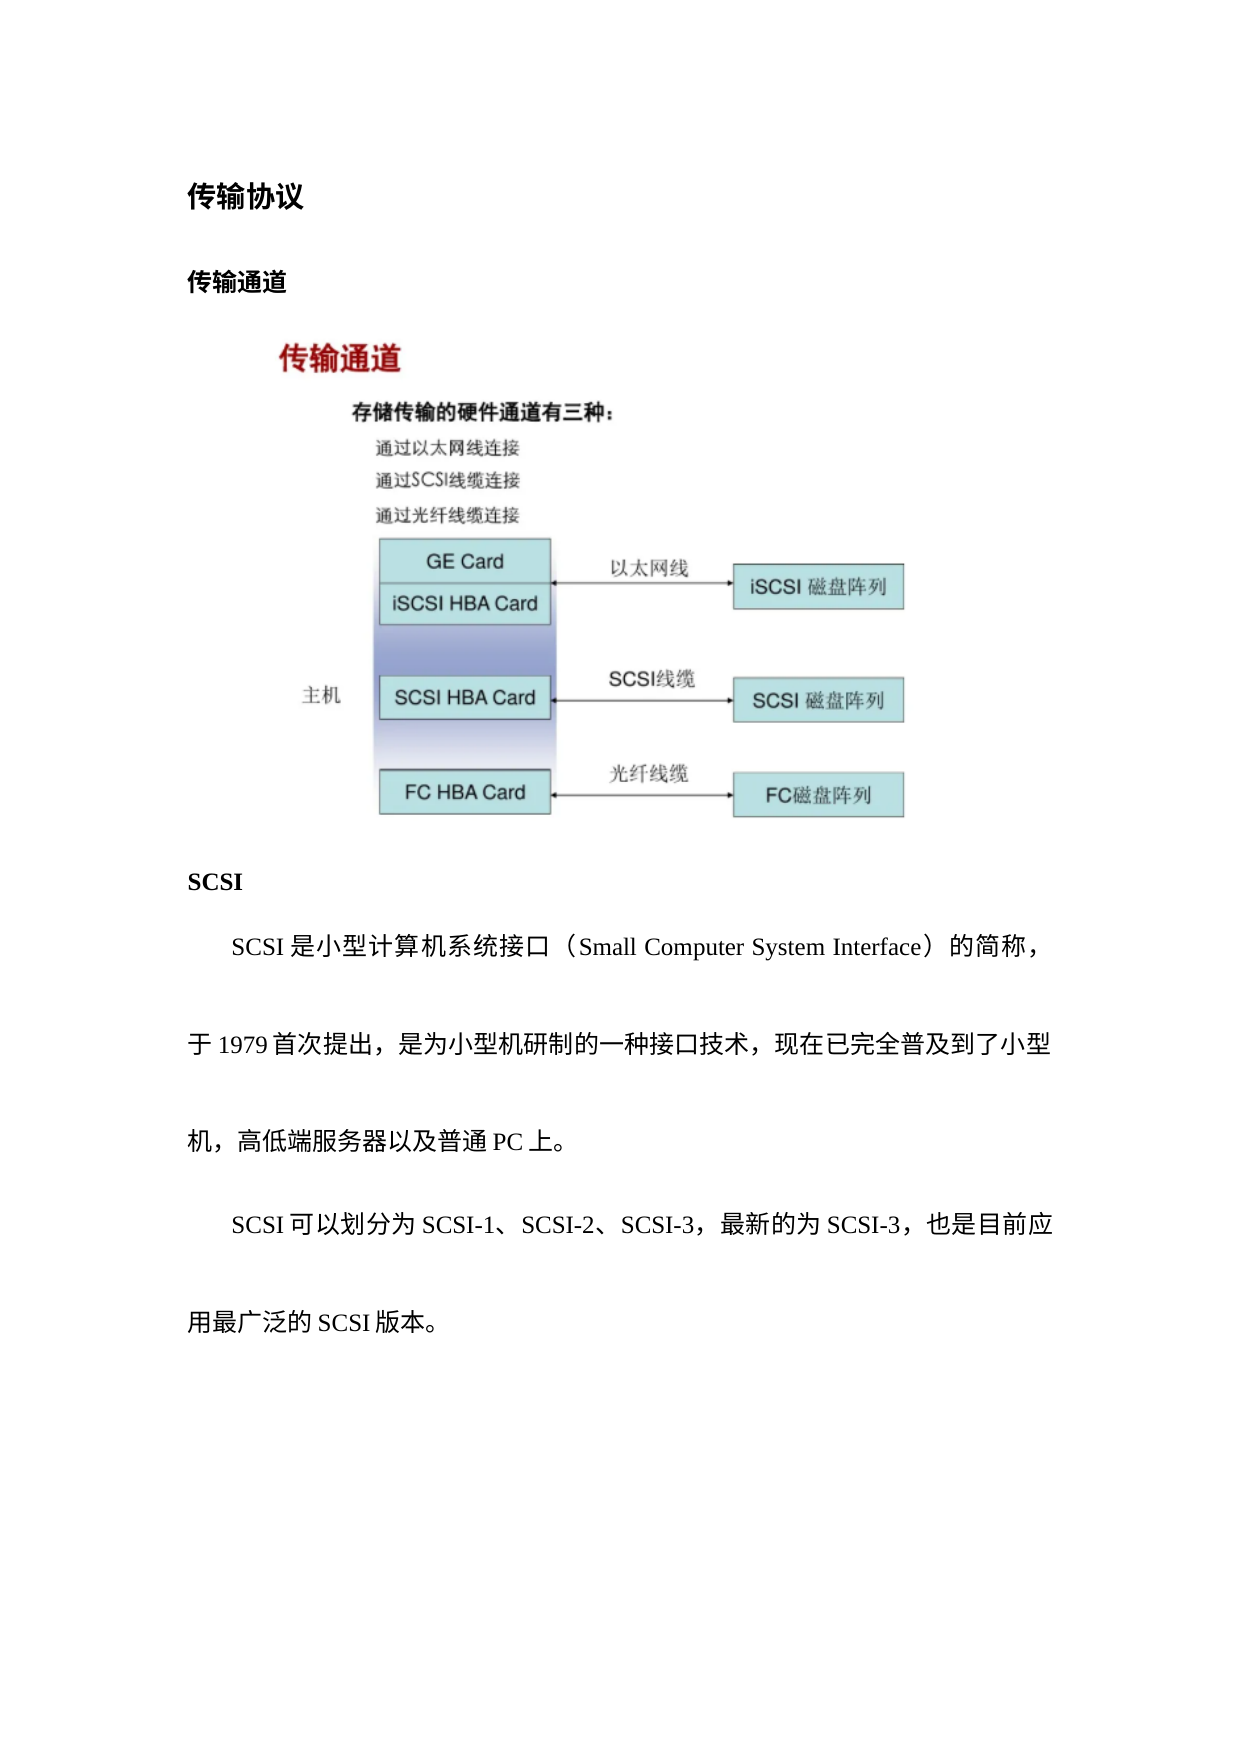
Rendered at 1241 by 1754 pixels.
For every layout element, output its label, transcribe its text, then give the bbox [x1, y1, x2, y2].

text SCSI可以划分为SCSI-1、SCSI-2、SCSI-3，最新的为SCSI-3，也是目前应用最广泛的SCSI版本。 [187, 1191, 1053, 1353]
text SCSI是小型计算机系统接口（Small Computer System Interface）的简称，于1979首次提出，是为小型机研制的一种接口技术，现在已完全普及到了小型机，高低端服务器以及普通PC上。 [187, 912, 1053, 1172]
picture [262, 331, 978, 828]
subtitle 传输通道 [187, 248, 1053, 313]
subtitle SCSI [187, 866, 1053, 898]
subtitle 传输协议 [187, 162, 1053, 227]
